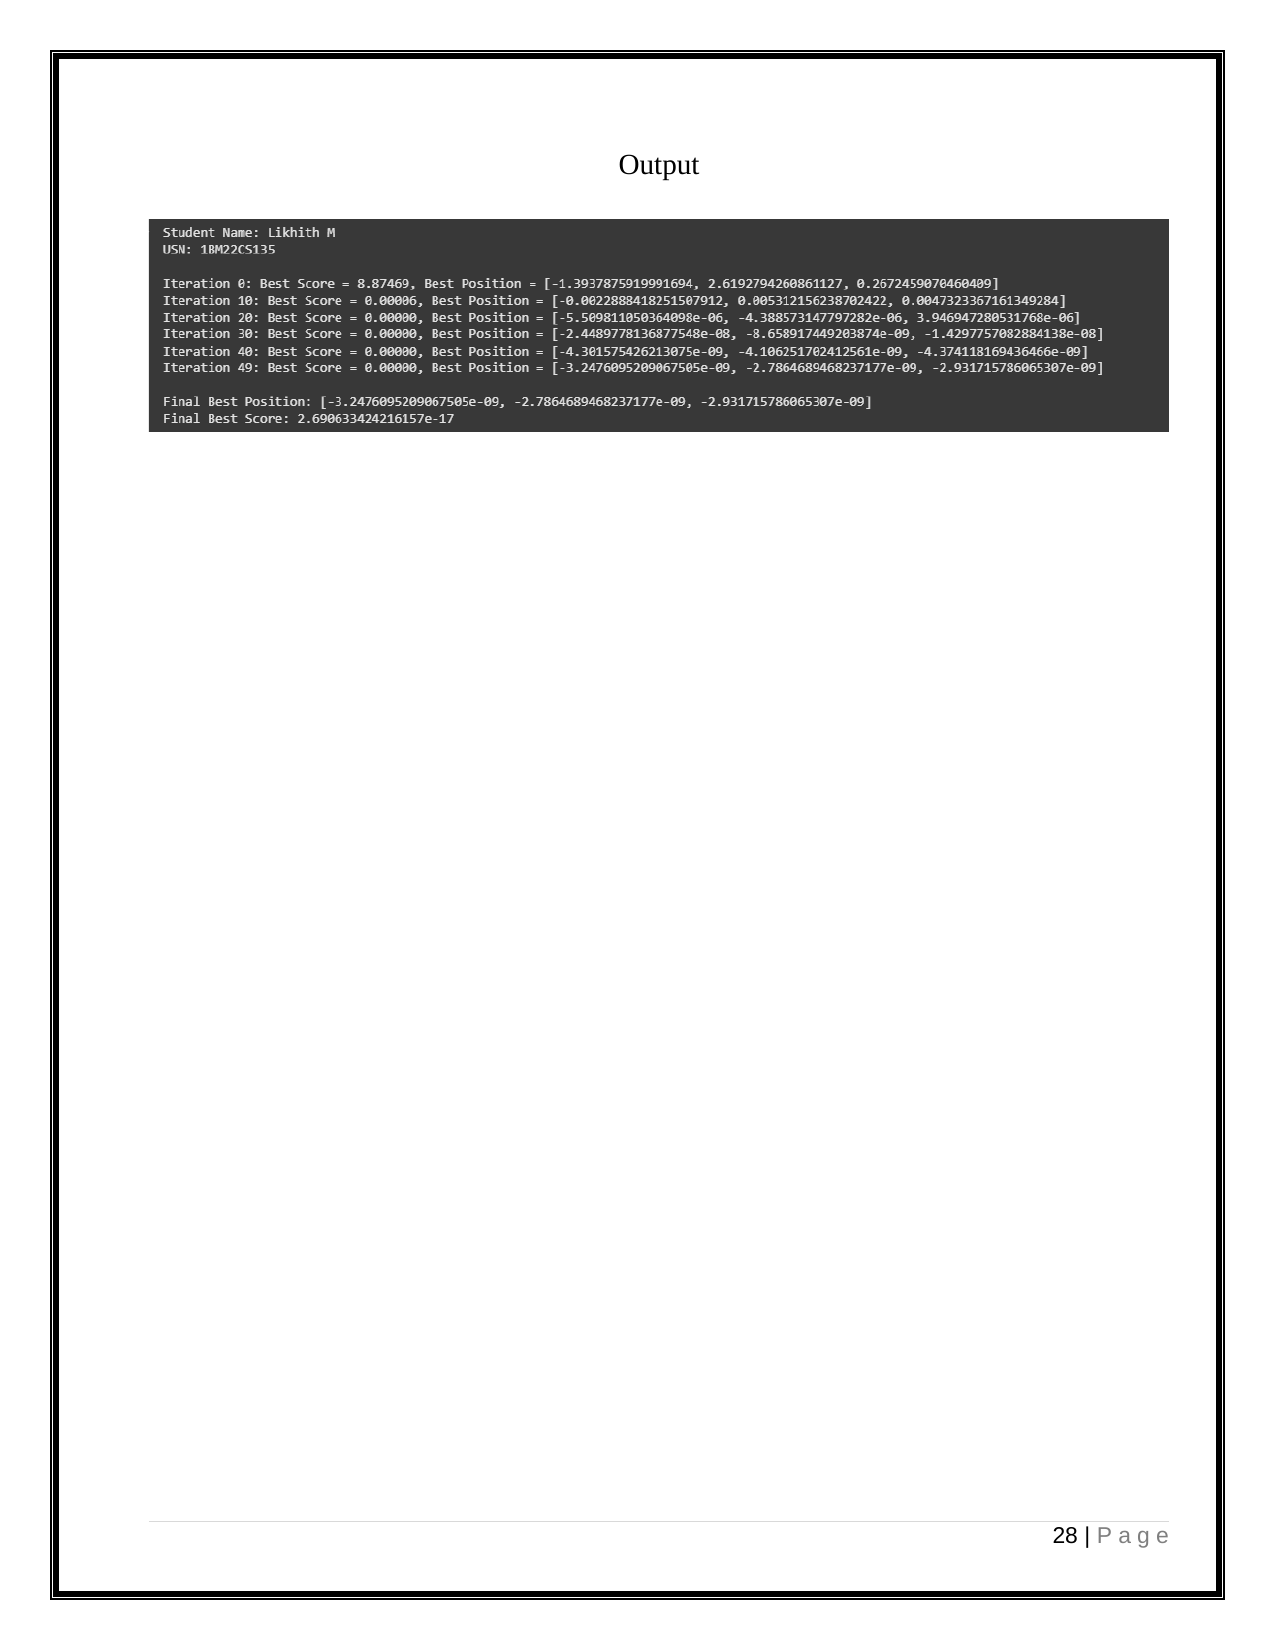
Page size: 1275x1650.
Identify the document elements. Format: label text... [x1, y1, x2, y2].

text Output [149, 147, 1169, 181]
picture [148, 219, 1169, 432]
